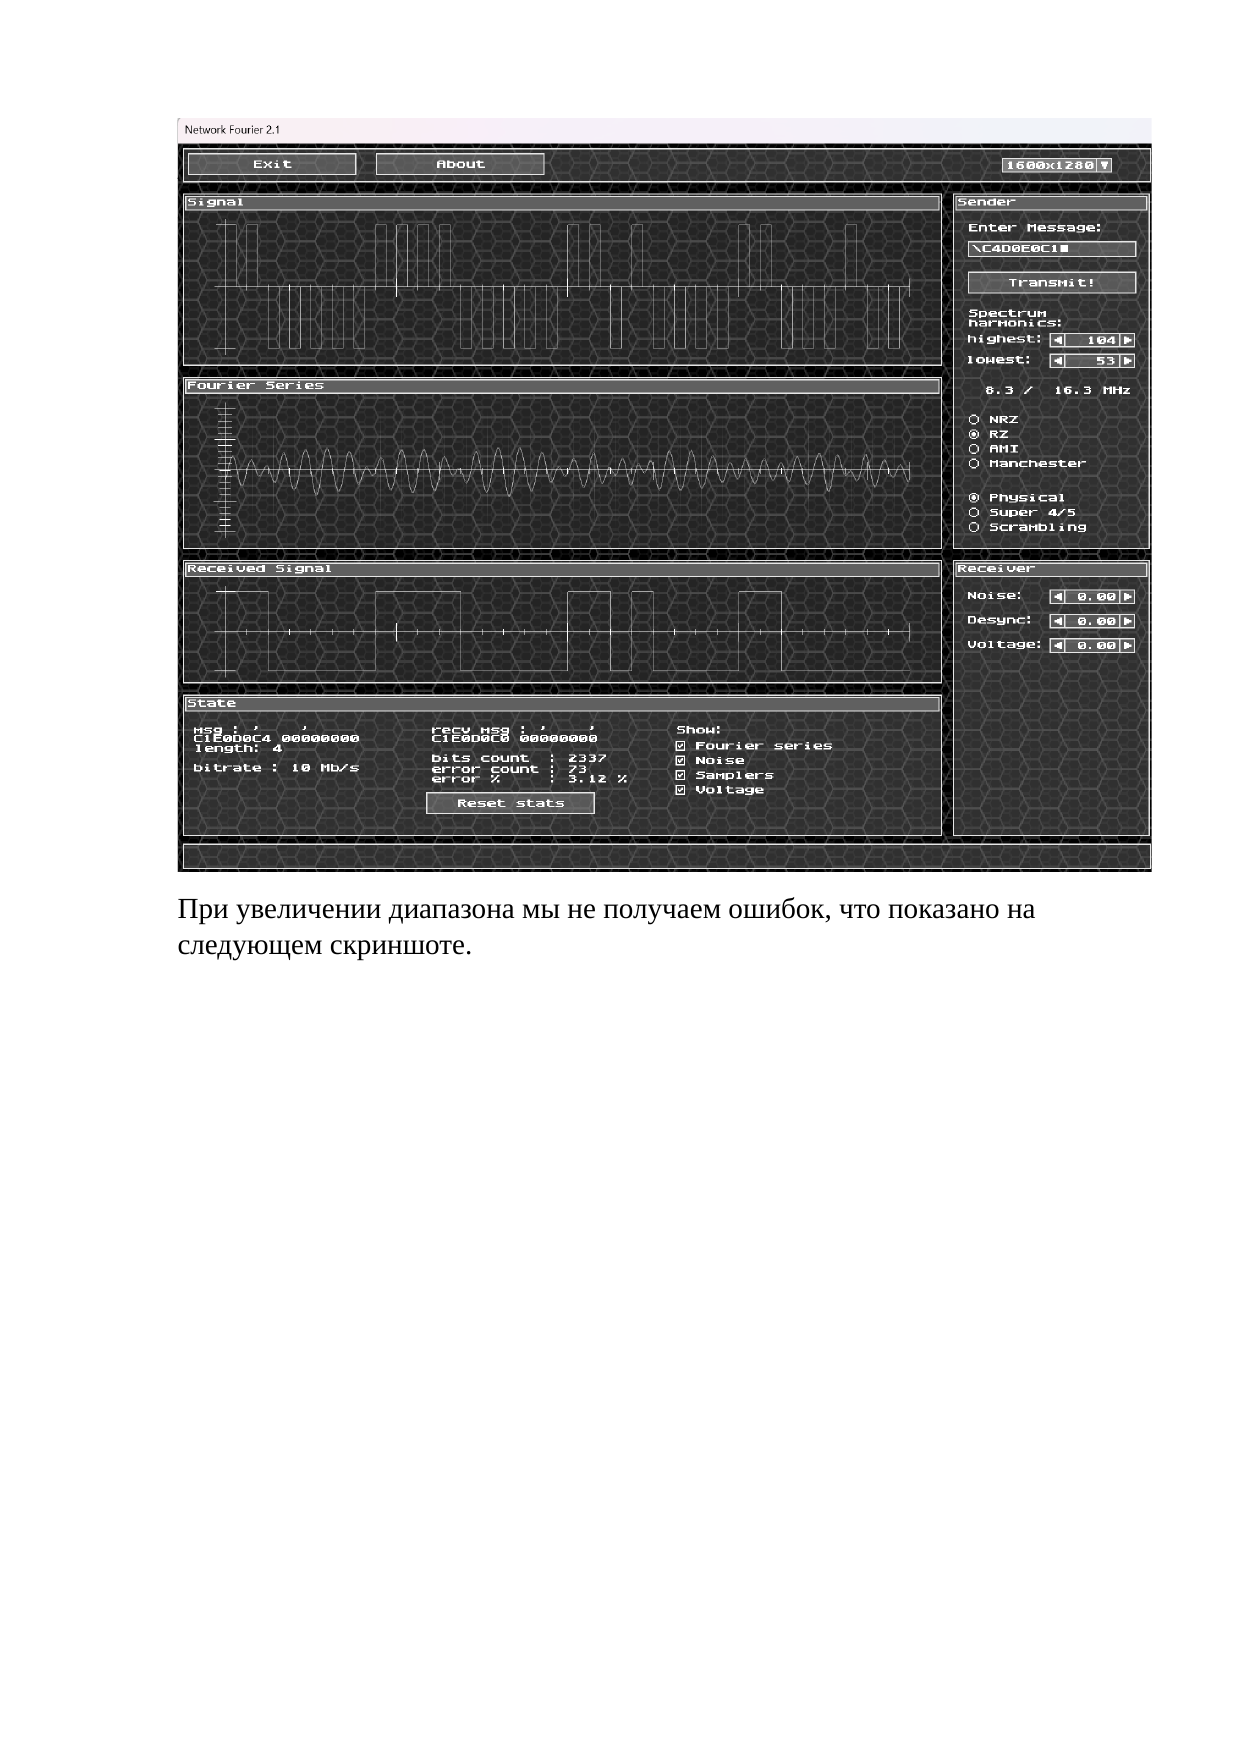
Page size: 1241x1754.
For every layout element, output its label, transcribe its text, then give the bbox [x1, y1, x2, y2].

text При увеличении диапазона мы не получаем ошибок, что показано на следующем скриншоте. [177, 891, 1152, 961]
picture [177, 118, 1152, 872]
